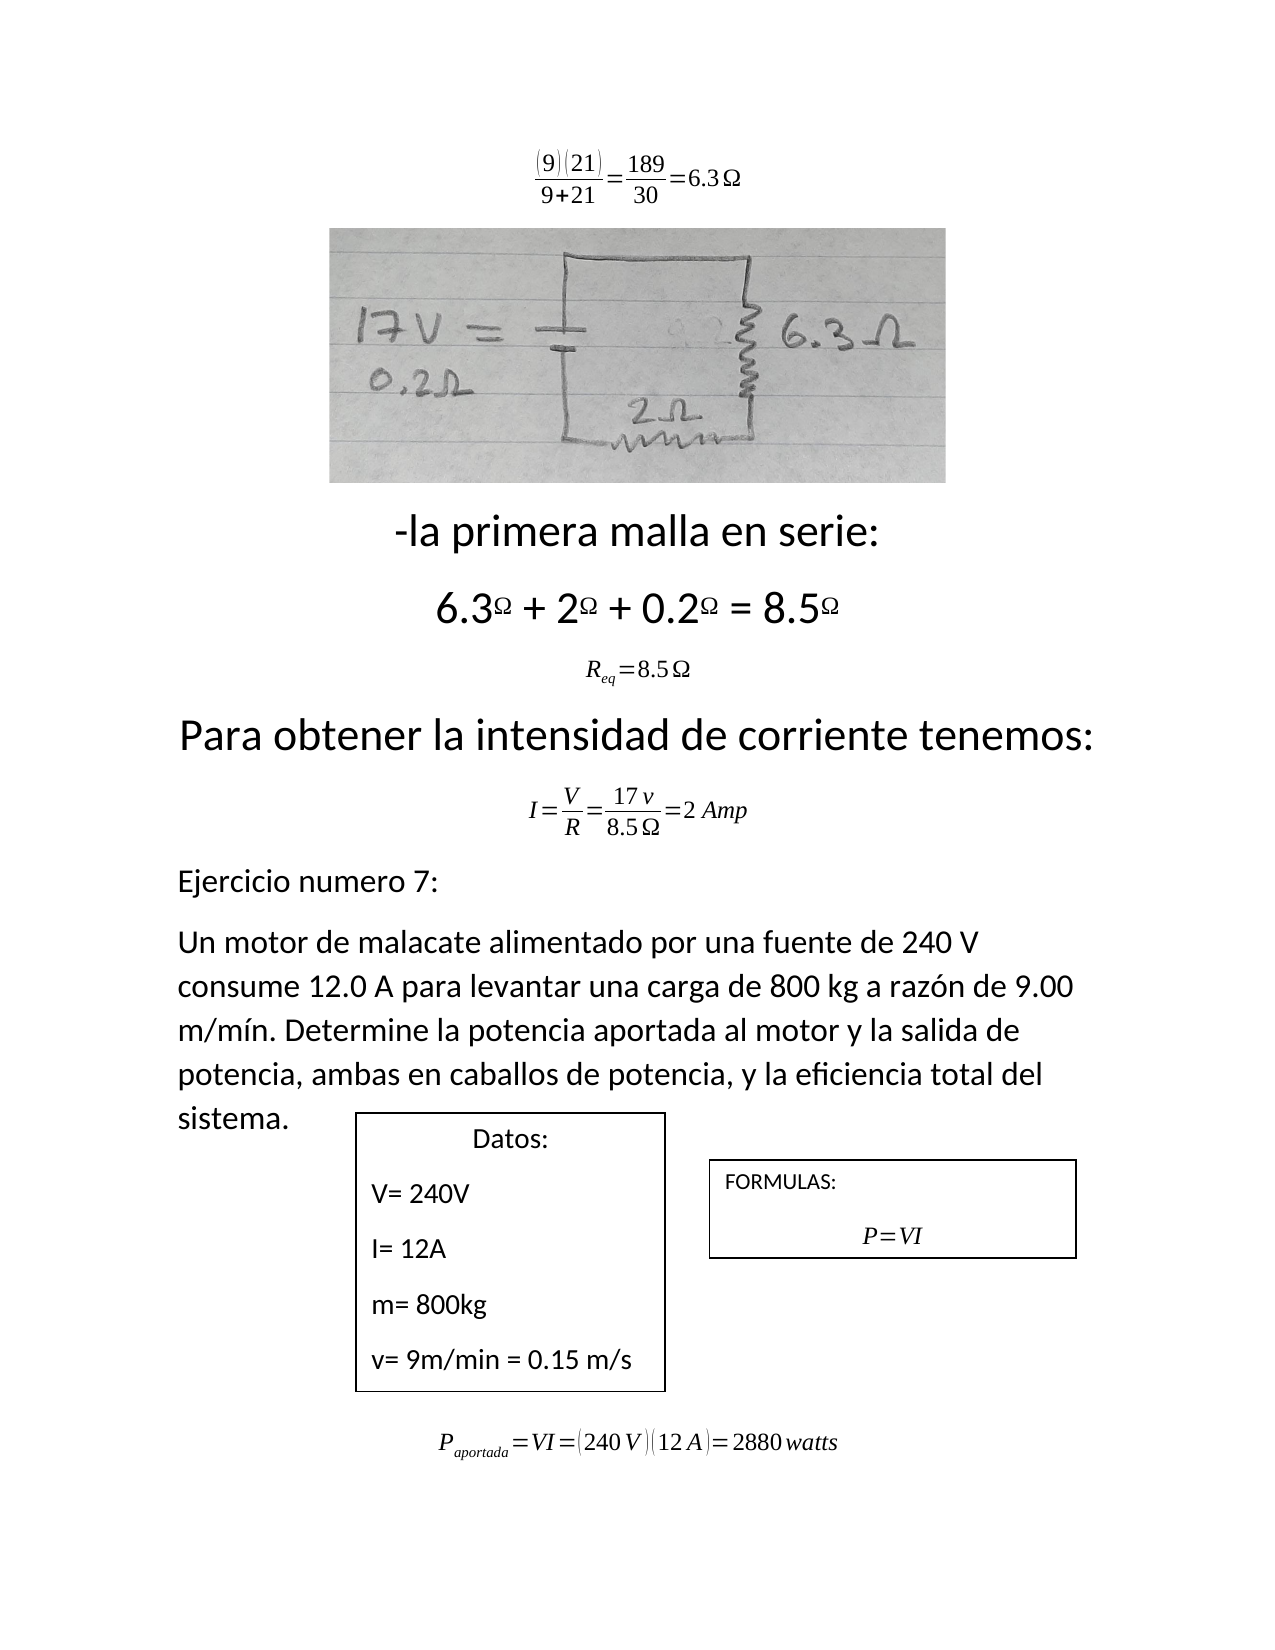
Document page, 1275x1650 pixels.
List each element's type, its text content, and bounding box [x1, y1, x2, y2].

text Para obtener la intensidad de corriente tenemos: [177, 706, 1098, 762]
picture [329, 228, 946, 483]
text Un motor de malacate alimentado por una fuente de 240 V consume 12.0 A para levantar una carga de 800 kg a razón de 9.00 m/mín. Determine la potencia aportada al motor y la salida de potencia, ambas en caballos de potencia, y la eficiencia total del sistema. [177, 921, 1098, 1138]
text Ejercicio numero 7: [177, 861, 1098, 901]
text 6.3 + 2 + 0.2 = 8.5 [177, 578, 1098, 634]
text -la primera malla en serie: [177, 502, 1098, 557]
